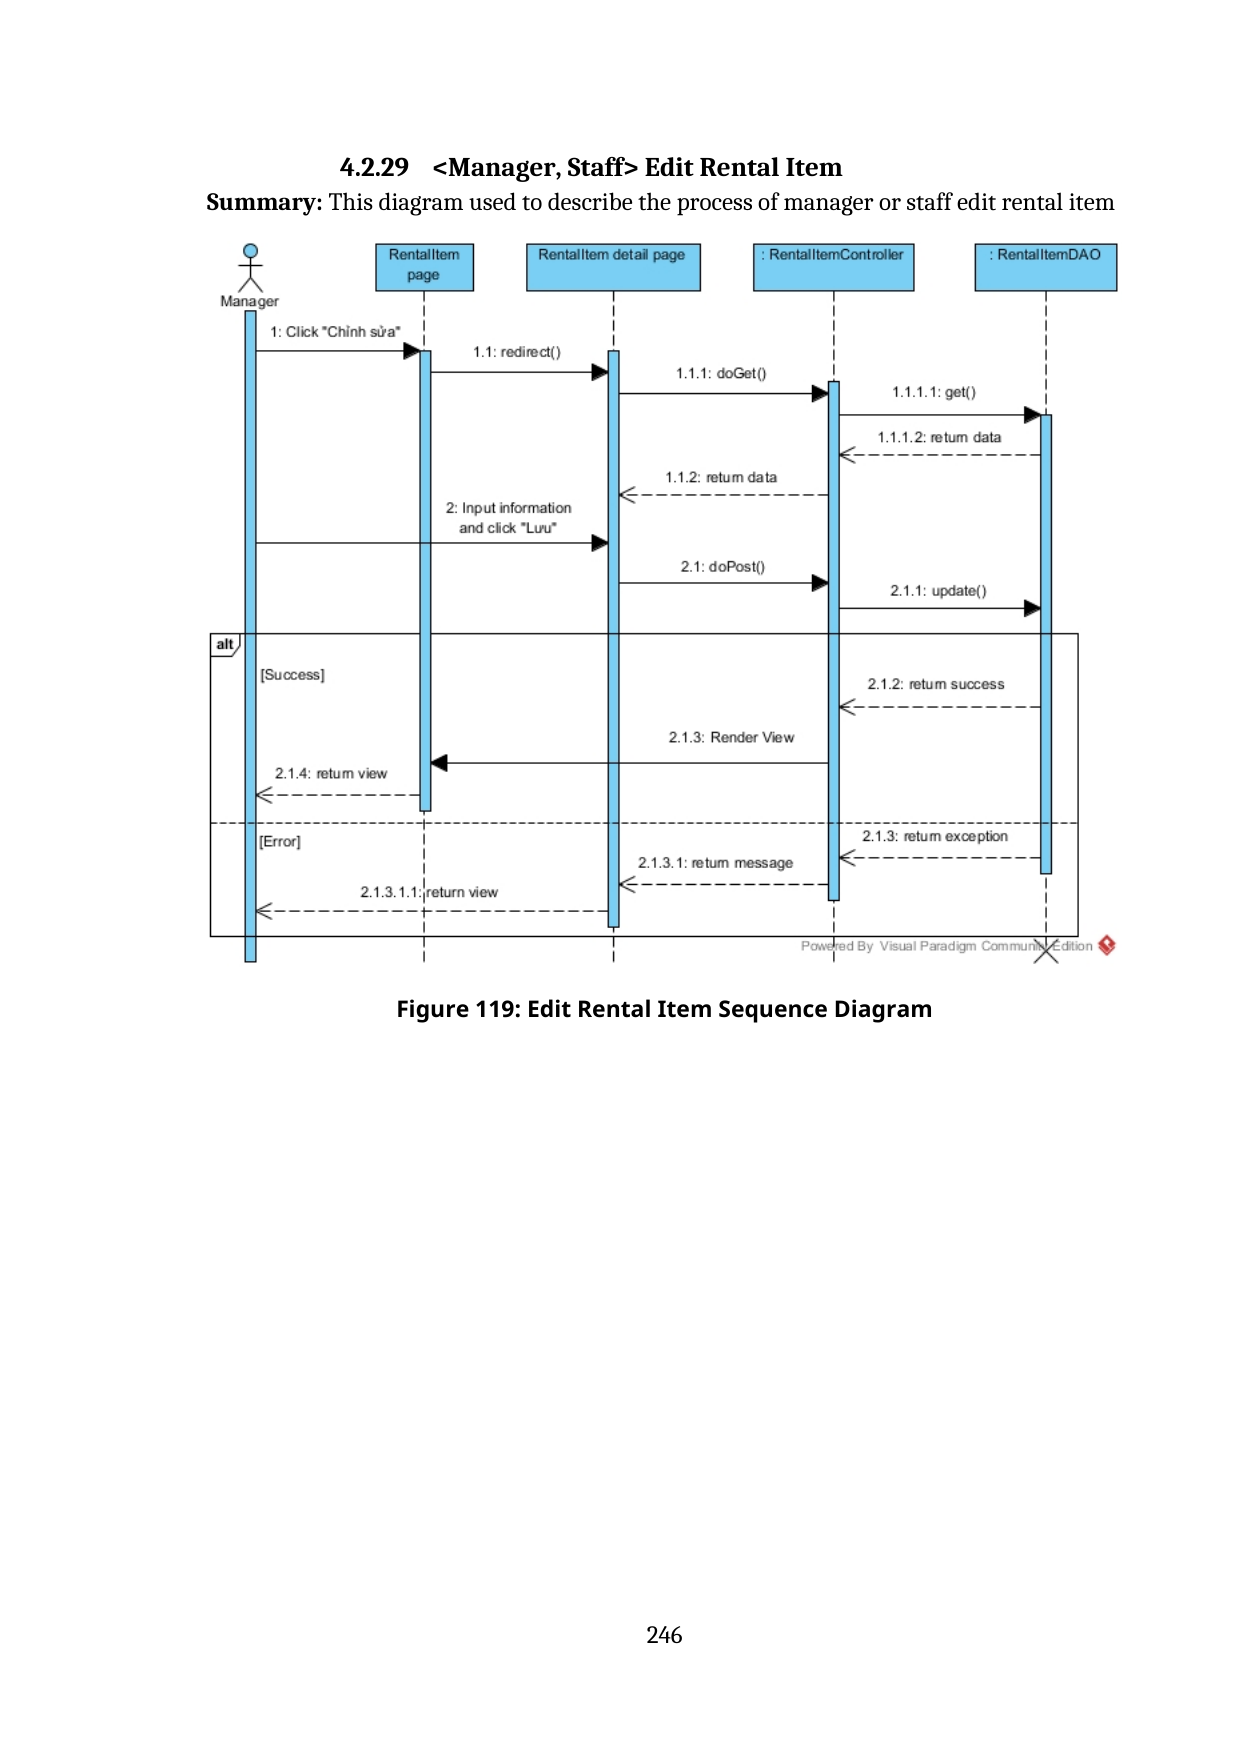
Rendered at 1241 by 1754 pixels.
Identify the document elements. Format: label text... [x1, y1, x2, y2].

text Summary: This diagram used to describe the process of manager or staff edit rental item [207, 188, 1122, 216]
subtitle <Manager, Staff> Edit Rental Item [340, 152, 1122, 183]
picture [206, 241, 1123, 968]
